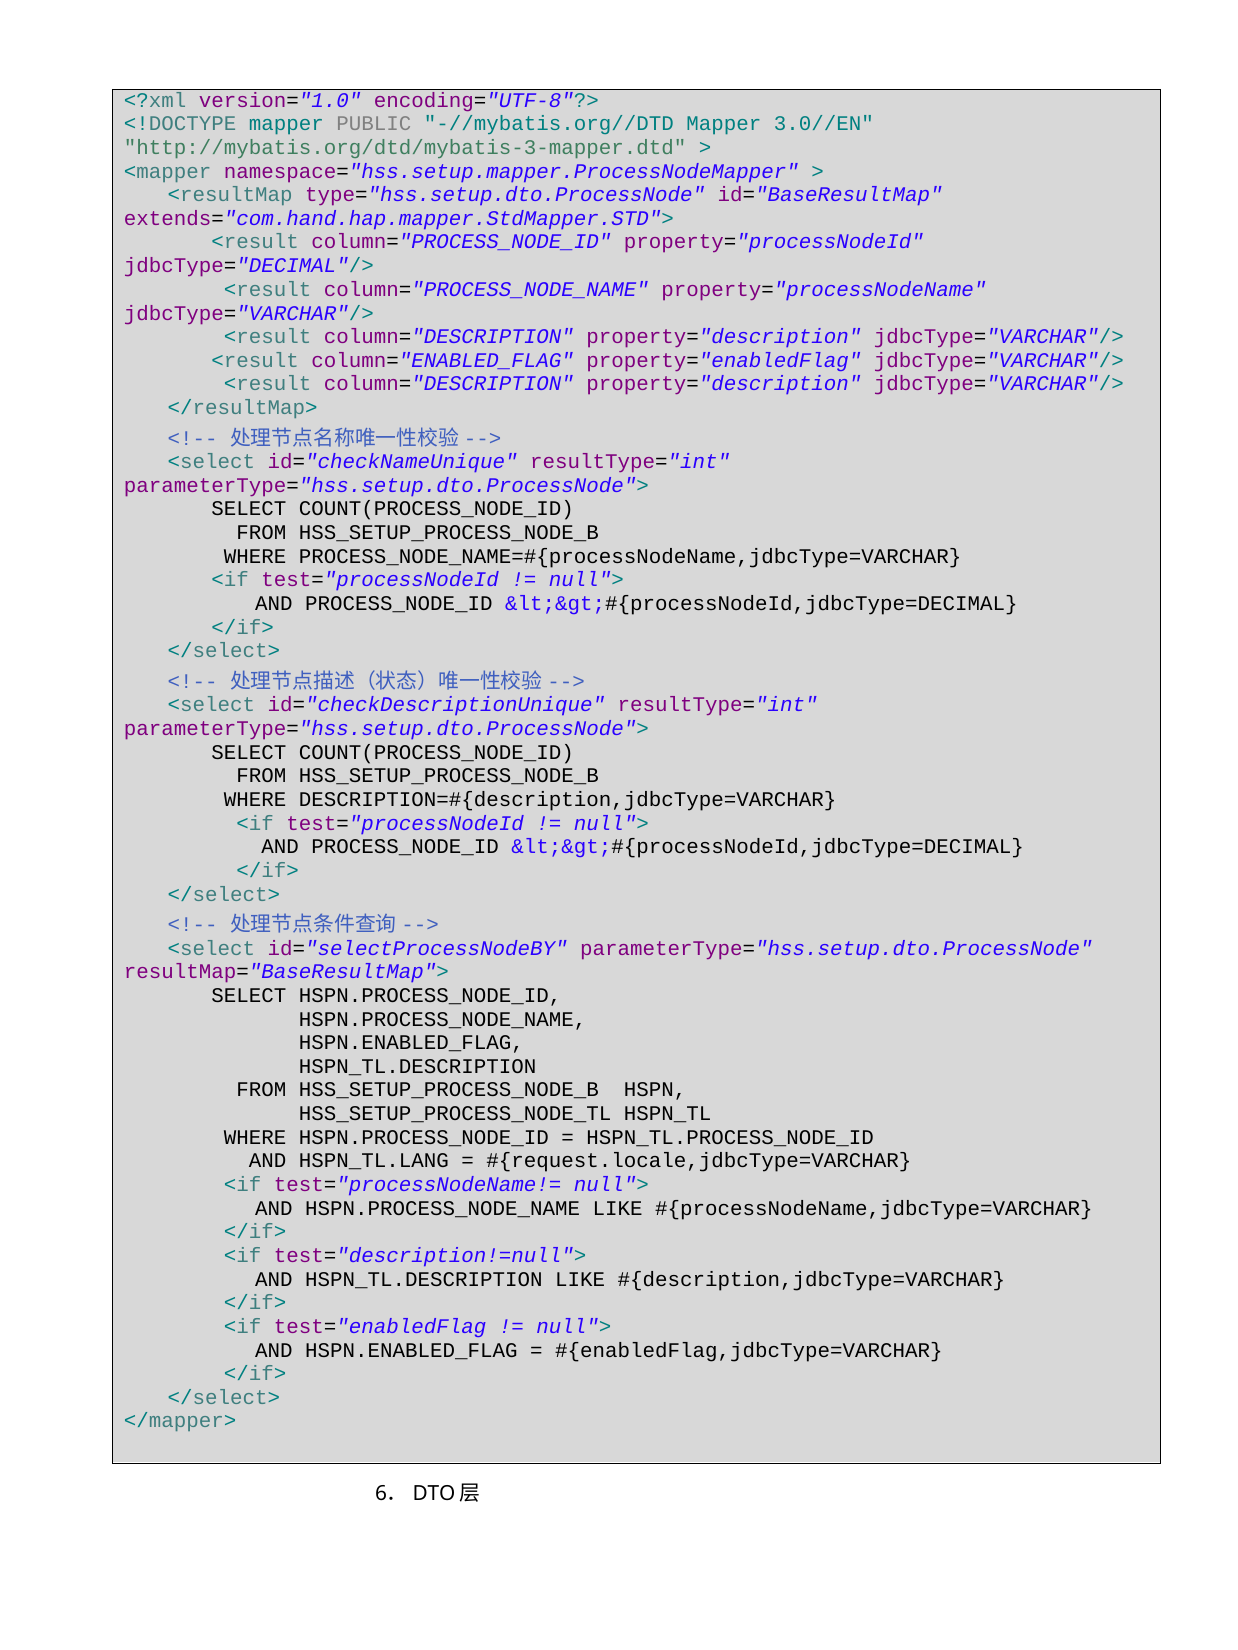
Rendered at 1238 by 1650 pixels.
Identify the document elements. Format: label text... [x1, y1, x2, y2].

list DTO层 [375, 1476, 1162, 1506]
table_header <?xml version="1.0" encoding="UTF-8"?> <!DOCTYPE mapper PUBLIC "-//mybatis.org//DTD Mapper 3.0//EN" "http://mybatis.org/dtd/mybatis-3-mapper.dtd" > <mapper namespace="hss.setup.mapper.ProcessNodeMapper" > <resultMap type="hss.setup.dto.ProcessNode" id="BaseResultMap" extends="com.hand.hap.mapper.StdMapper.STD"> <result column="PROCESS_NODE_ID" property="processNodeId" jdbcType="DECIMAL"/> <result column="PROCESS_NODE_NAME" property="processNodeName" jdbcType="VARCHAR"/> <result column="DESCRIPTION" property="description" jdbcType="VARCHAR"/> <result column="ENABLED_FLAG" property="enabledFlag" jdbcType="VARCHAR"/> <result column="DESCRIPTION" property="description" jdbcType="VARCHAR"/> </resultMap> <!-- 处理节点名称唯一性校验 --> <select id="checkNameUnique" resultType="int" parameterType="hss.setup.dto.ProcessNode"> SELECT COUNT(PROCESS_NODE_ID) FROM HSS_SETUP_PROCESS_NODE_B WHERE PROCESS_NODE_NAME=#{processNodeName,jdbcType=VARCHAR} <if test="processNodeId != null"> AND PROCESS_NODE_ID &lt;&gt;#{processNodeId,jdbcType=DECIMAL} </if> </select> <!-- 处理节点描述（状态）唯一性校验 --> <select id="checkDescriptionUnique" resultType="int" parameterType="hss.setup.dto.ProcessNode"> SELECT COUNT(PROCESS_NODE_ID) FROM HSS_SETUP_PROCESS_NODE_B WHERE DESCRIPTION=#{description,jdbcType=VARCHAR} <if test="processNodeId != null"> AND PROCESS_NODE_ID &lt;&gt;#{processNodeId,jdbcType=DECIMAL} </if> </select> <!-- 处理节点条件查询 --> <select id="selectProcessNodeBY" parameterType="hss.setup.dto.ProcessNode" resultMap="BaseResultMap"> SELECT HSPN.PROCESS_NODE_ID, HSPN.PROCESS_NODE_NAME, HSPN.ENABLED_FLAG, HSPN_TL.DESCRIPTION FROM HSS_SETUP_PROCESS_NODE_B HSPN, HSS_SETUP_PROCESS_NODE_TL HSPN_TL WHERE HSPN.PROCESS_NODE_ID = HSPN_TL.PROCESS_NODE_ID AND HSPN_TL.LANG = #{request.locale,jdbcType=VARCHAR} <if test="processNodeName!= null"> AND HSPN.PROCESS_NODE_NAME LIKE #{processNodeName,jdbcType=VARCHAR} </if> <if test="description!=null"> AND HSPN_TL.DESCRIPTION LIKE #{description,jdbcType=VARCHAR} </if> <if test="enabledFlag != null"> AND HSPN.ENABLED_FLAG = #{enabledFlag,jdbcType=VARCHAR} </if> </select> </mapper> [113, 90, 1160, 1462]
